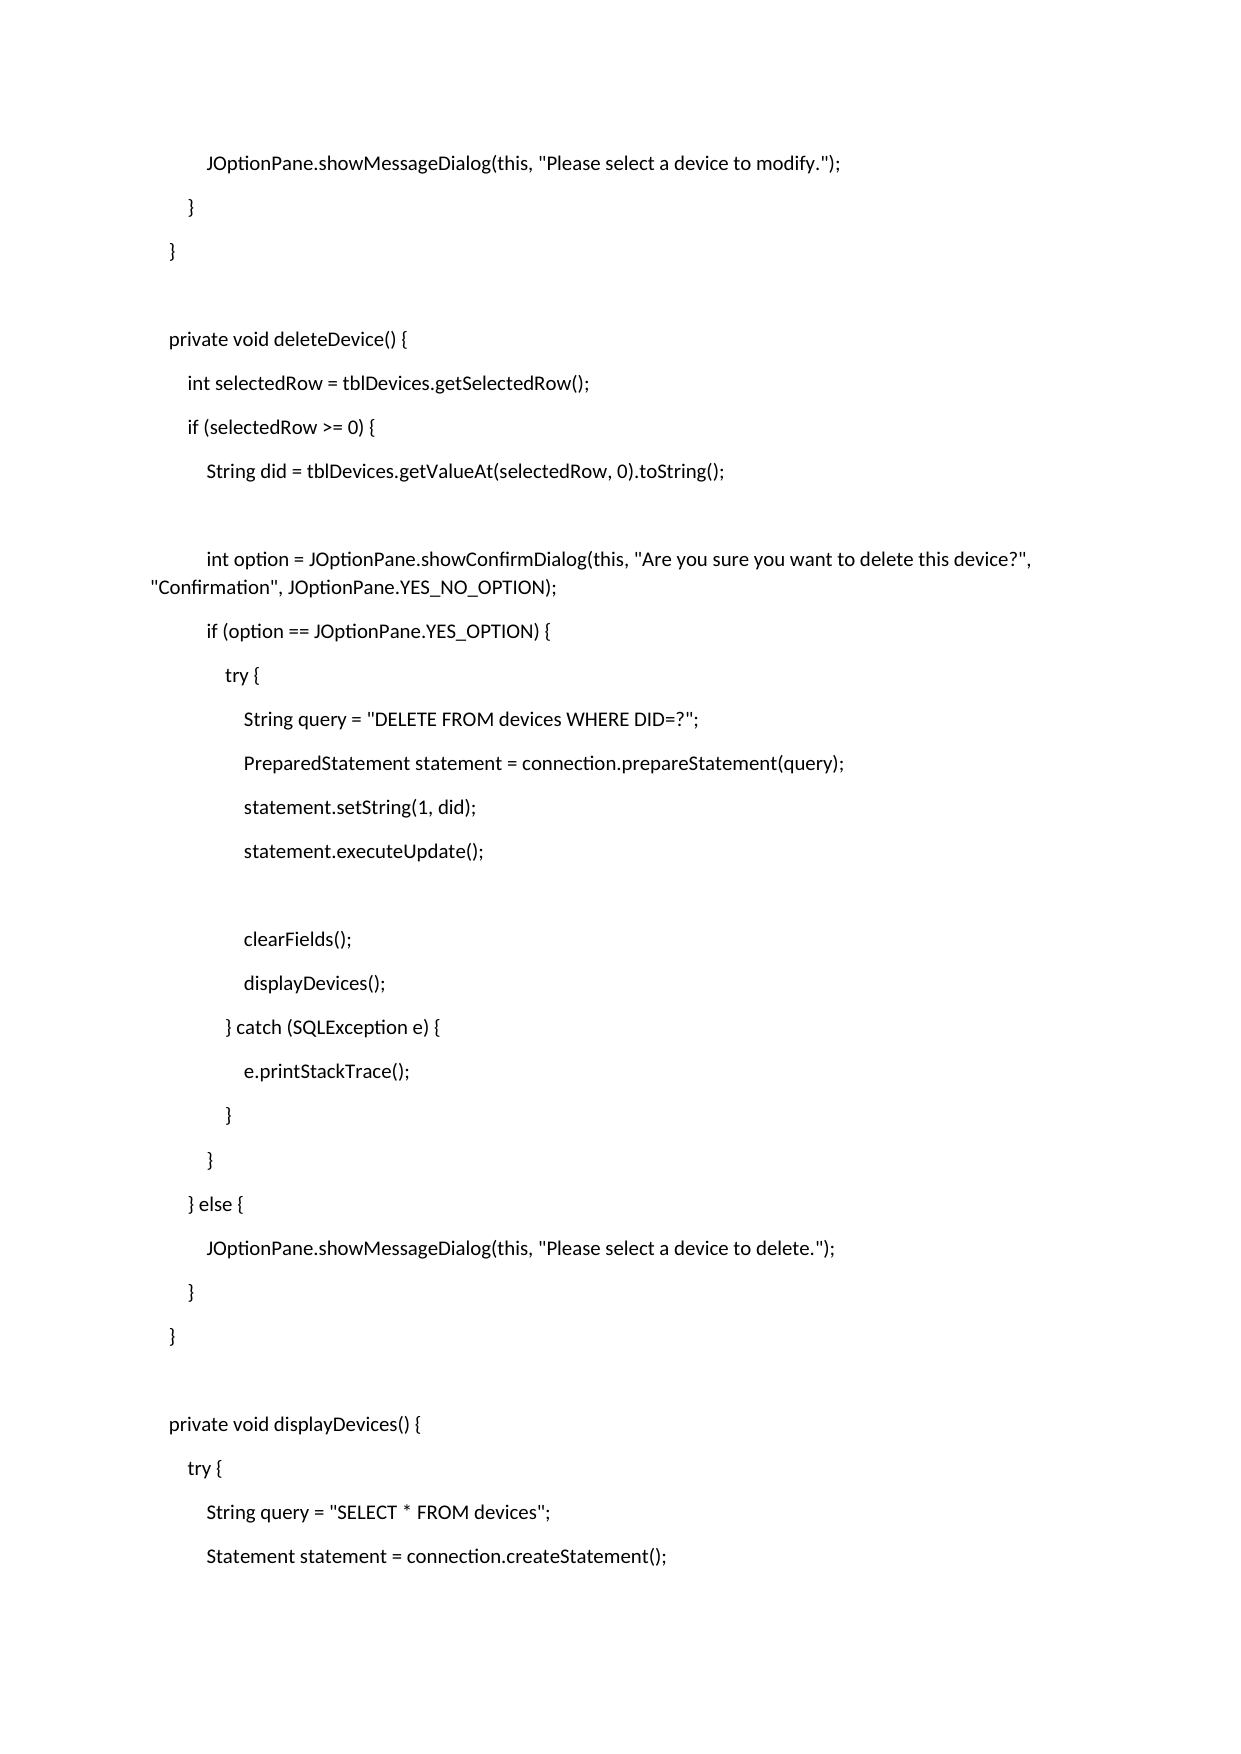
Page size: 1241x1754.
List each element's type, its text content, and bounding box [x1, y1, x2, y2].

text int option = JOptionPane.showConfirmDialog(this, "Are you sure you want to delete this device?", "Confirmation", JOptionPane.YES_NO_OPTION); [150, 547, 1090, 599]
text try { [150, 662, 1090, 687]
text statement.setString(1, did); [150, 794, 1090, 820]
text Statement statement = connection.createStatement(); [150, 1543, 1090, 1569]
text } [150, 1147, 1090, 1172]
text PreparedStatement statement = connection.prepareStatement(query); [150, 750, 1090, 776]
text String did = tblDevices.getValueAt(selectedRow, 0).toString(); [150, 458, 1090, 484]
text } [150, 1279, 1090, 1304]
text String query = "SELECT * FROM devices"; [150, 1499, 1090, 1525]
text } catch (SQLException e) { [150, 1014, 1090, 1040]
text } [150, 238, 1090, 263]
text int selectedRow = tblDevices.getSelectedRow(); [150, 370, 1090, 396]
text String query = "DELETE FROM devices WHERE DID=?"; [150, 706, 1090, 732]
text } [150, 194, 1090, 219]
text statement.executeUpdate(); [150, 838, 1090, 864]
text e.printStackTrace(); [150, 1059, 1090, 1084]
text displayDevices(); [150, 971, 1090, 996]
text private void displayDevices() { [150, 1411, 1090, 1437]
text } [150, 1323, 1090, 1348]
text if (option == JOptionPane.YES_OPTION) { [150, 618, 1090, 643]
text try { [150, 1455, 1090, 1481]
text private void deleteDevice() { [150, 326, 1090, 352]
text JOptionPane.showMessageDialog(this, "Please select a device to delete."); [150, 1235, 1090, 1260]
text } else { [150, 1191, 1090, 1216]
text if (selectedRow >= 0) { [150, 414, 1090, 440]
text } [150, 1103, 1090, 1128]
text clearFields(); [150, 926, 1090, 952]
text JOptionPane.showMessageDialog(this, "Please select a device to modify."); [150, 150, 1090, 175]
